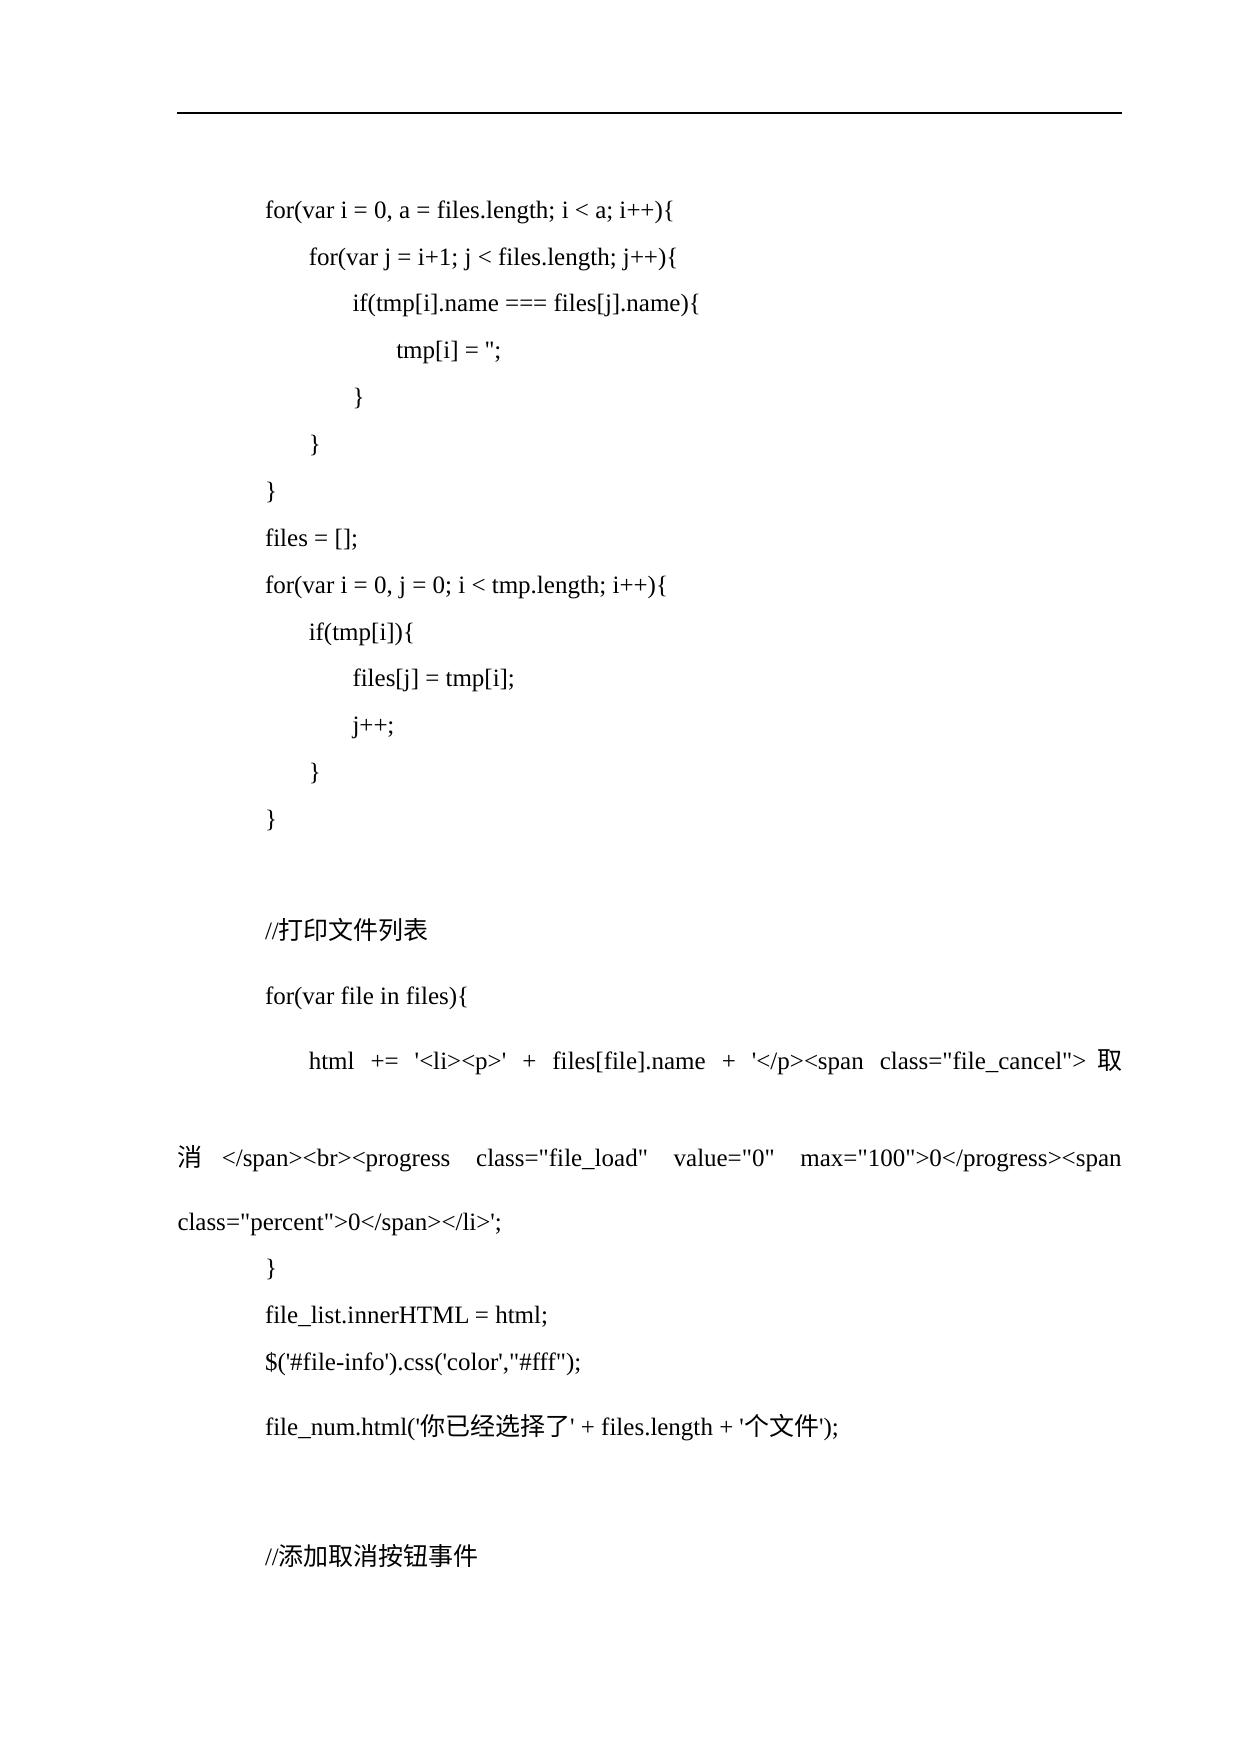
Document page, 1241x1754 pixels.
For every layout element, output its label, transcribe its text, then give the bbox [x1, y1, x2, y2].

text file_num.html('你已经选择了' + files.length + '个文件'); [177, 1392, 1122, 1457]
text } [177, 755, 1122, 788]
text j++; [177, 708, 1122, 741]
text for(var i = 0, a = files.length; i < a; i++){ [177, 193, 1122, 225]
text tmp[i] = ''; [177, 333, 1122, 366]
text for(var file in files){ [177, 979, 1122, 1012]
text //添加取消按钮事件 [177, 1522, 1122, 1587]
text file_list.innerHTML = html; [177, 1298, 1122, 1331]
text for(var j = i+1; j < files.length; j++){ [177, 240, 1122, 272]
text if(tmp[i]){ [177, 615, 1122, 647]
text if(tmp[i].name === files[j].name){ [177, 287, 1122, 319]
text } [177, 427, 1122, 460]
text files[j] = tmp[i]; [177, 662, 1122, 694]
text for(var i = 0, j = 0; i < tmp.length; i++){ [177, 568, 1122, 600]
text } [177, 802, 1122, 835]
text } [177, 474, 1122, 507]
text } [177, 1252, 1122, 1284]
text $('#file-info').css('color',"#fff"); [177, 1345, 1122, 1378]
text html += '<li><p>' + files[file].name + '</p><span class="file_cancel">取消</span><br><progress class="file_load" value="0" max="100">0</progress><span class="percent">0</span></li>'; [177, 1026, 1122, 1237]
text //打印文件列表 [177, 896, 1122, 961]
text files = []; [177, 521, 1122, 553]
text } [177, 380, 1122, 413]
